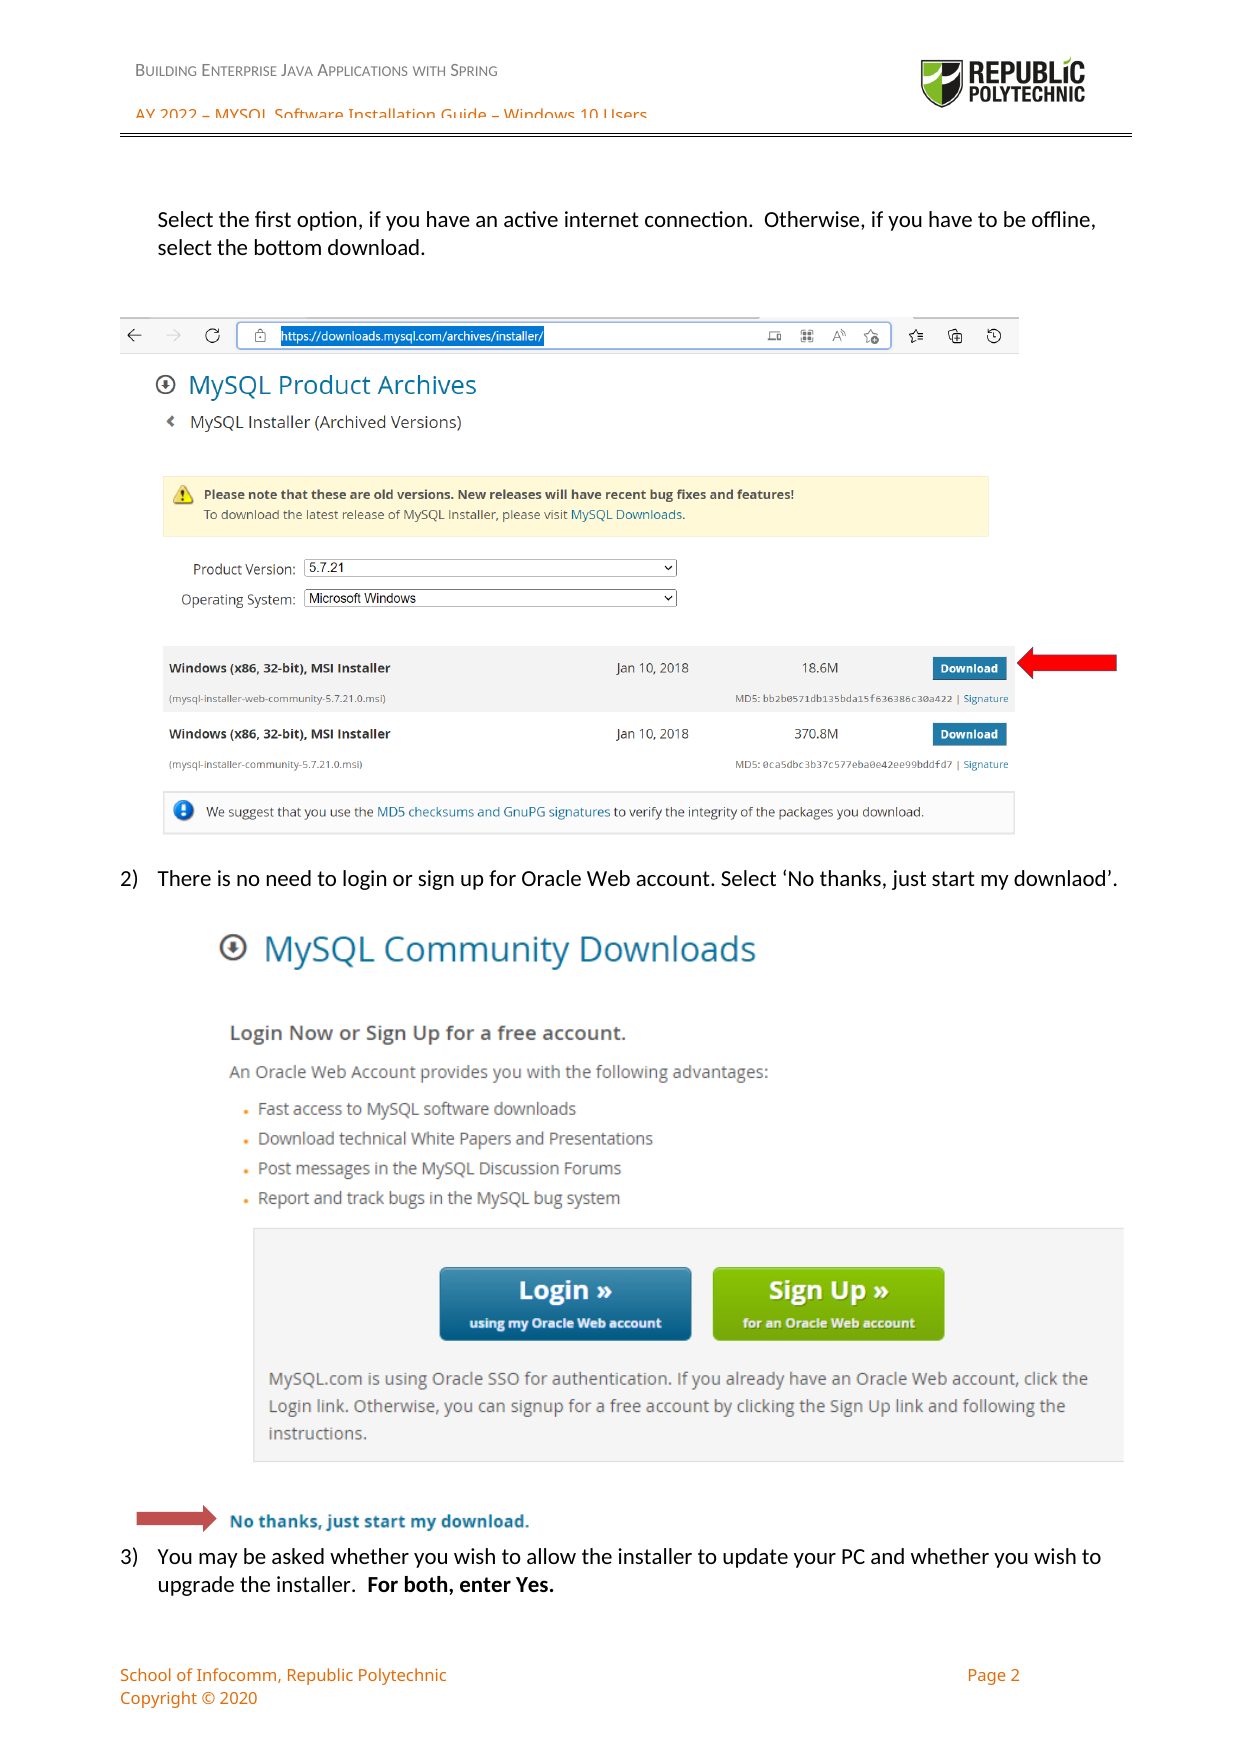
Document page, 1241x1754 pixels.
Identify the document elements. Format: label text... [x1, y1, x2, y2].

list There is no need to login or sign up for Oracle Web account. Select ‘No thanks, just start my downlaod’. [120, 864, 1120, 892]
picture [120, 317, 1019, 837]
list You may be asked whether you wish to allow the installer to update your PC and whether you wish to upgrade the installer. For both, enter Yes. [120, 1542, 1120, 1598]
list Select the first option, if you have an active internet connection. Otherwise, if you have to be offline, select the bottom download. [157, 149, 1120, 261]
picture [195, 920, 1124, 1543]
picture [919, 36, 1099, 123]
